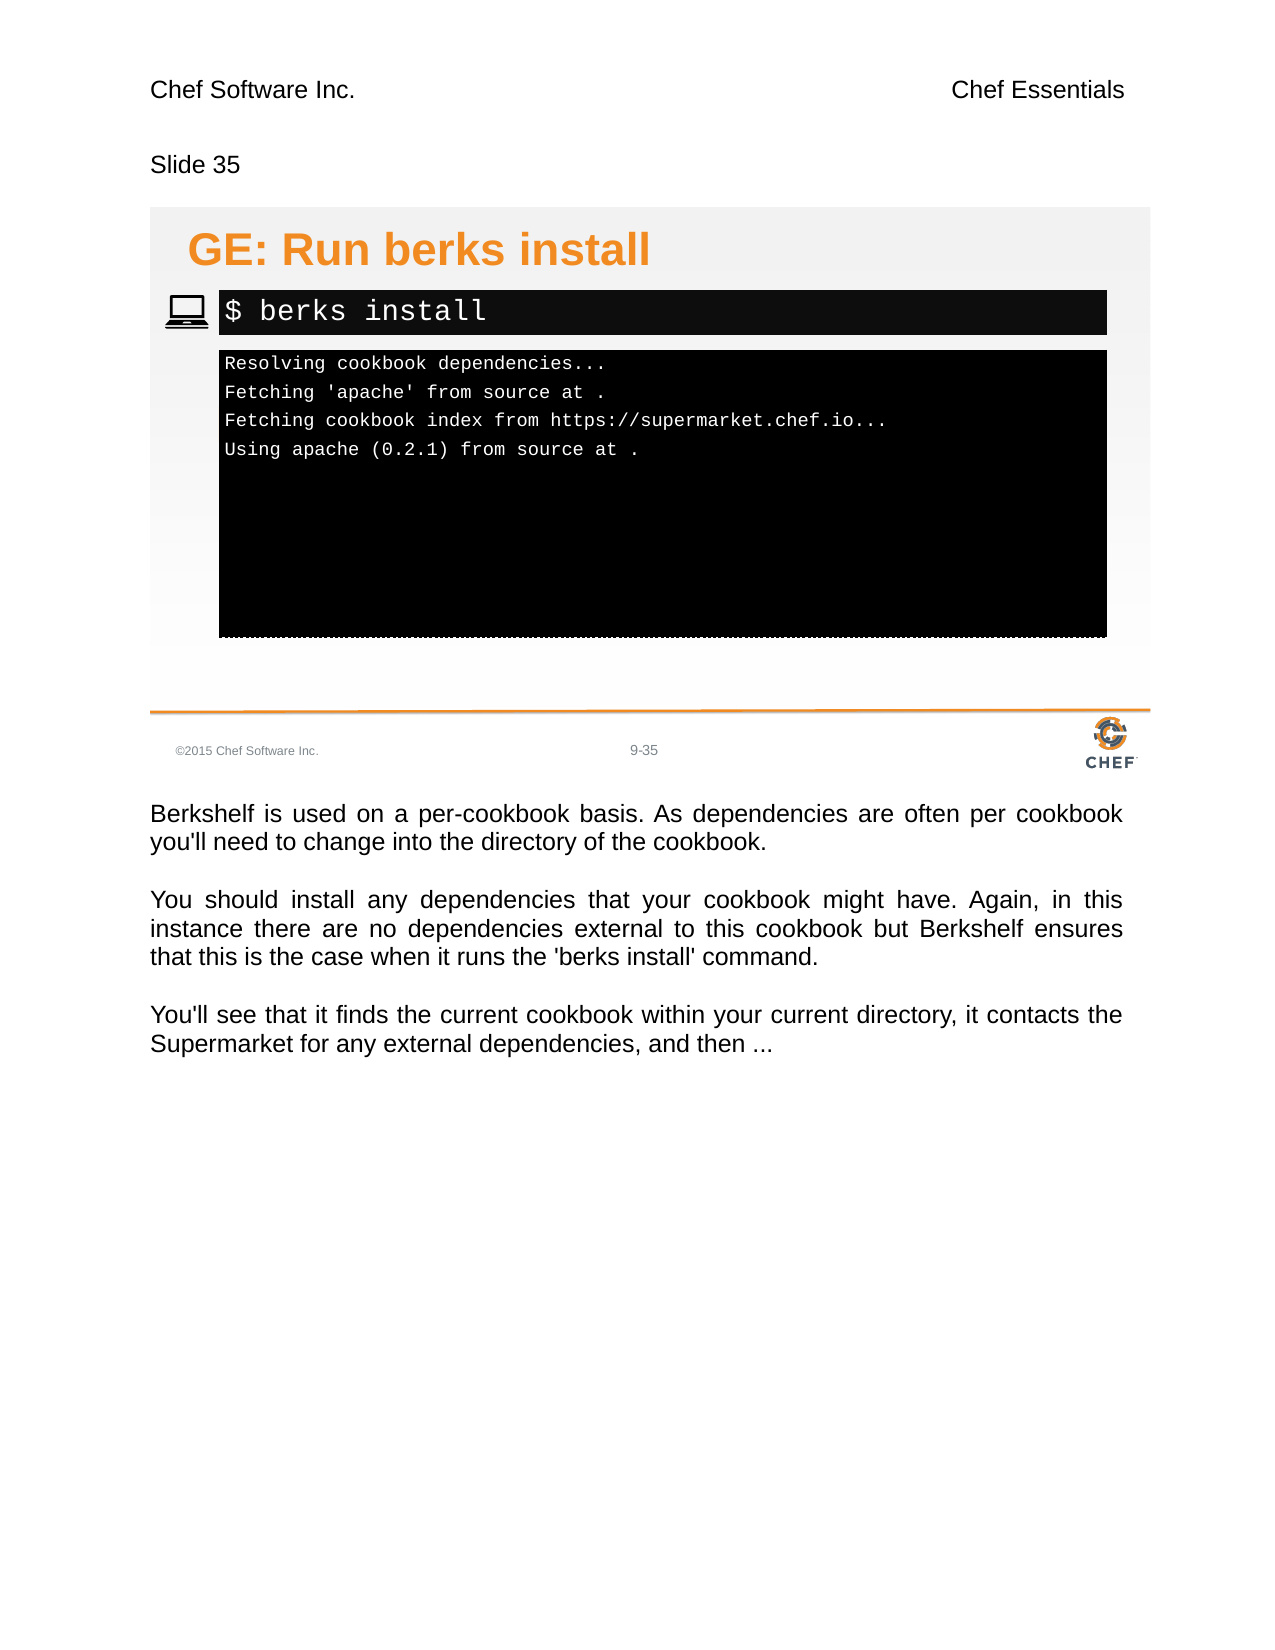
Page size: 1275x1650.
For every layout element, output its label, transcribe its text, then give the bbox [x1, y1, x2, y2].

text You should install any dependencies that your cookbook might have. Again, in this instance there are no dependencies external to this cookbook but Berkshelf ensures that this is the case when it runs the 'berks install' command. [150, 885, 1125, 971]
text Slide 35 [150, 150, 1125, 179]
text You'll see that it finds the current cookbook within your current directory, it contacts the Supermarket for any external dependencies, and then ... [150, 1000, 1125, 1057]
text Berkshelf is used on a per-cookbook basis. As dependencies are often per cookbook you'll need to change into the directory of the cookbook. [150, 798, 1125, 856]
